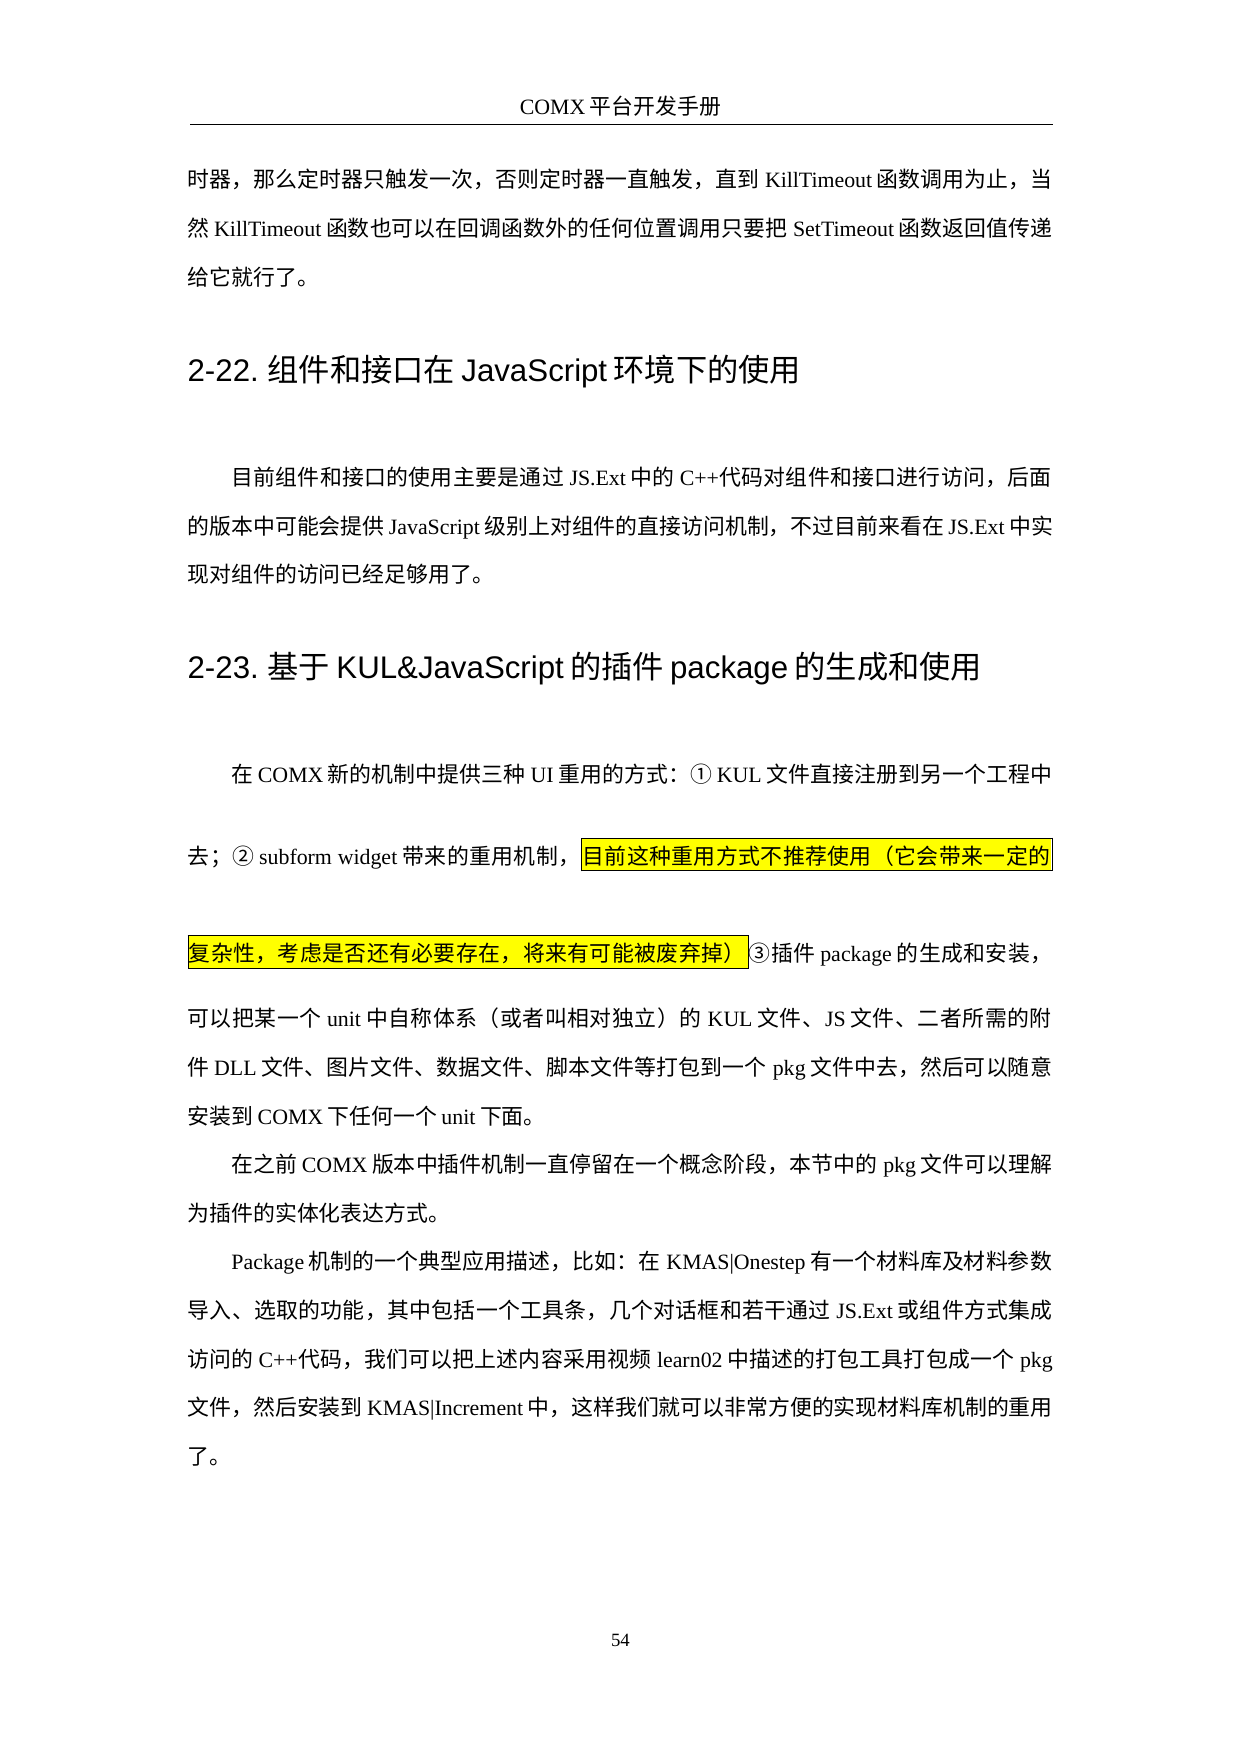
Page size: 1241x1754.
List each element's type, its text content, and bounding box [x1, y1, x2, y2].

text Package机制的一个典型应用描述，比如：在KMAS|Onestep有一个材料库及材料参数导入、选取的功能，其中包括一个工具条，几个对话框和若干通过JS.Ext或组件方式集成访问的C++代码，我们可以把上述内容采用视频learn02中描述的打包工具打包成一个pkg文件，然后安装到KMAS|Increment中，这样我们就可以非常方便的实现材料库机制的重用了。 [187, 1244, 1053, 1471]
list 基于KUL&JavaScript的插件package的生成和使用 [187, 632, 1053, 697]
list 组件和接口在JavaScript环境下的使用 [187, 335, 1053, 400]
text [187, 162, 1053, 292]
text 在之前COMX版本中插件机制一直停留在一个概念阶段，本节中的pkg文件可以理解为插件的实体化表达方式。 [187, 1147, 1053, 1228]
text 目前组件和接口的使用主要是通过JS.Ext中的C++代码对组件和接口进行访问，后面的版本中可能会提供JavaScript级别上对组件的直接访问机制，不过目前来看在JS.Ext中实现对组件的访问已经足够用了。 [187, 459, 1053, 589]
text 在COMX新的机制中提供三种UI重用的方式：①KUL文件直接注册到另一个工程中去；②subform widget带来的重用机制，目前这种重用方式不推荐使用（它会带来一定的复杂性，考虑是否还有必要存在，将来有可能被废弃掉）③插件package的生成和安装，可以把某一个unit中自称体系（或者叫相对独立）的KUL文件、JS文件、二者所需的附件DLL文件、图片文件、数据文件、脚本文件等打包到一个pkg文件中去，然后可以随意安装到COMX下任何一个unit下面。 [187, 757, 1053, 1131]
